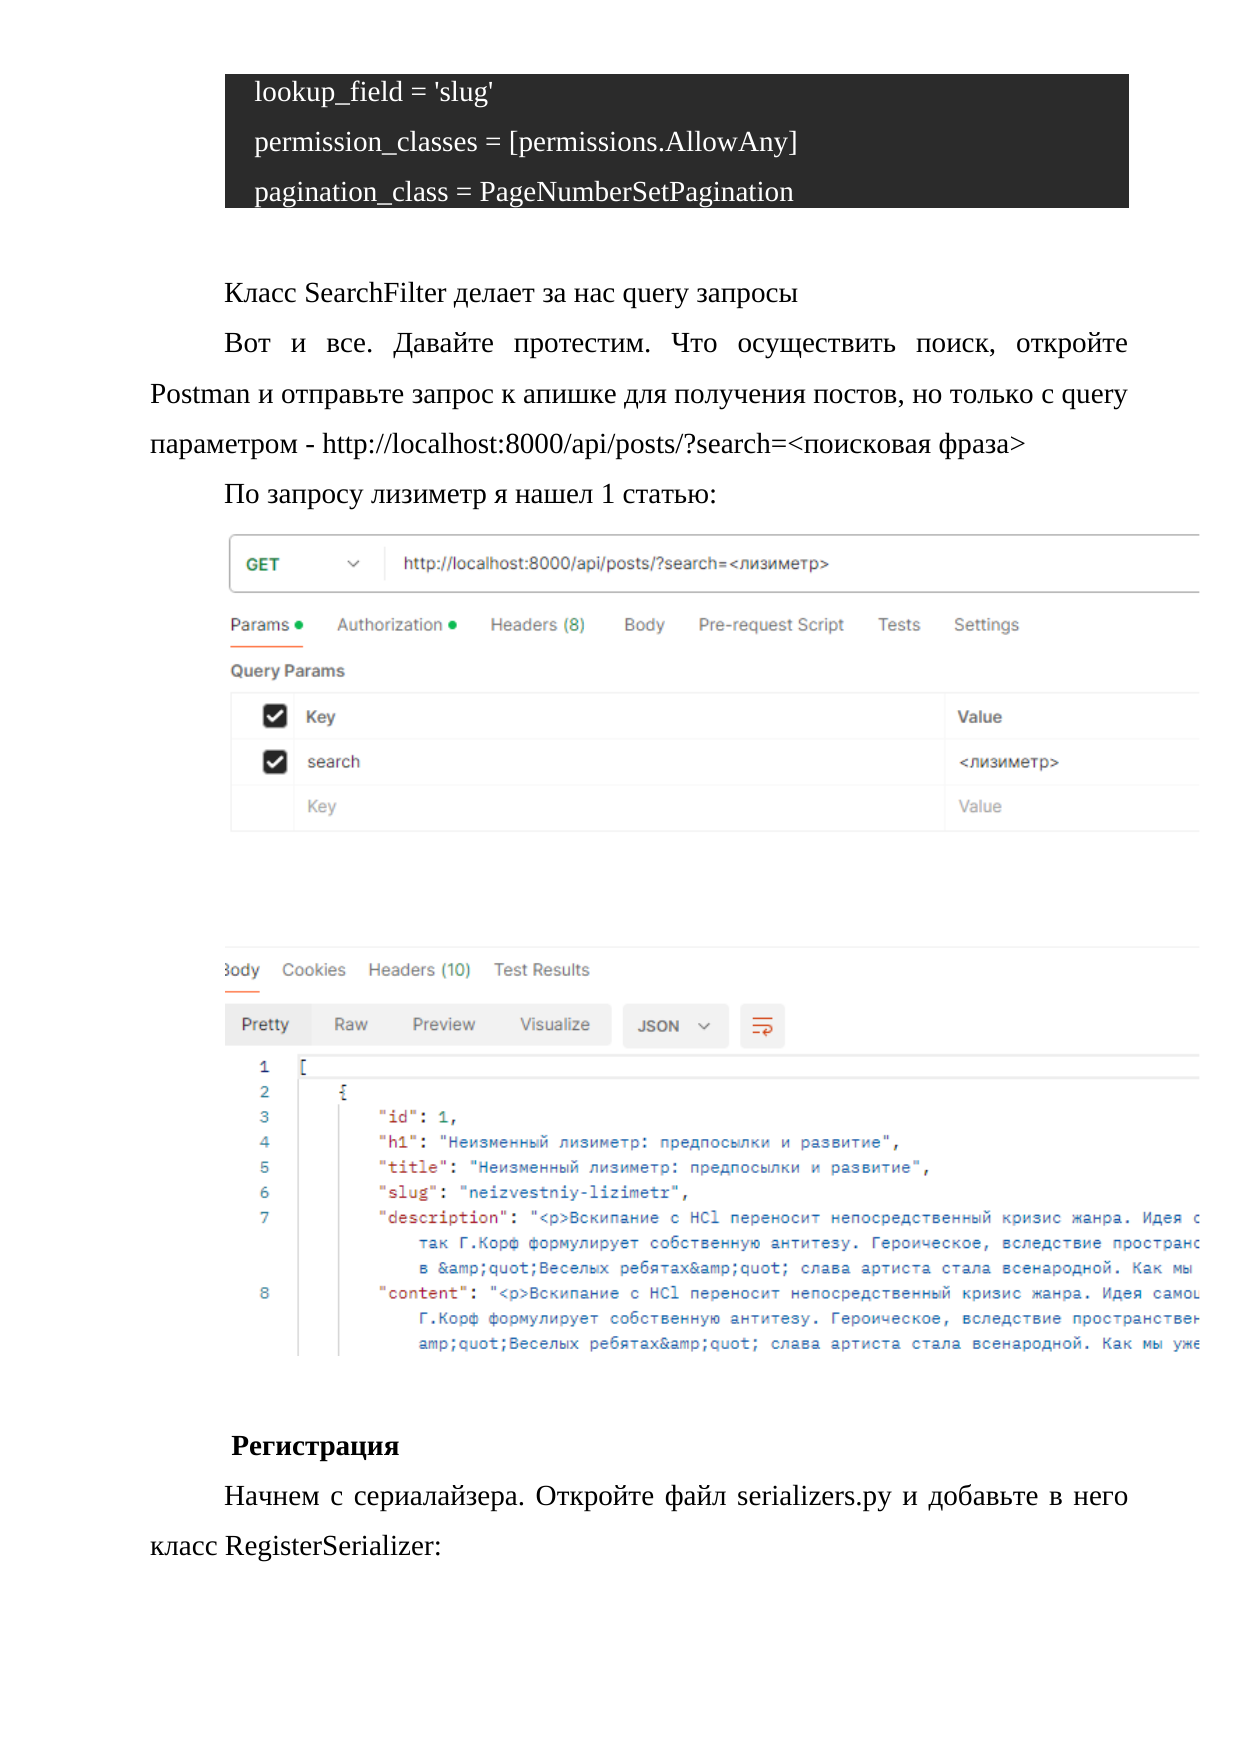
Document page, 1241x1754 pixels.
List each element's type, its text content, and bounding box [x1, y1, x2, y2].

text Регистрация [150, 1428, 1129, 1461]
picture [225, 526, 1200, 1356]
text Начнем с сериалайзера. Откройте файл serializers.py и добавьте в него класс RegisterSerializer: [150, 1478, 1129, 1562]
text Вот и все. Давайте протестим. Что осуществить поиск, откройте Postman и отправьте запрос к апишке для получения постов, но только с query параметром - http://localhost:8000/api/posts/?search=<поисковая фраза> [150, 326, 1129, 460]
text Класс SearchFilter делает за нас query запросы [150, 275, 1129, 309]
text По запросу лизиметр я нашел 1 статью: [150, 476, 1129, 510]
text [225, 74, 1129, 208]
